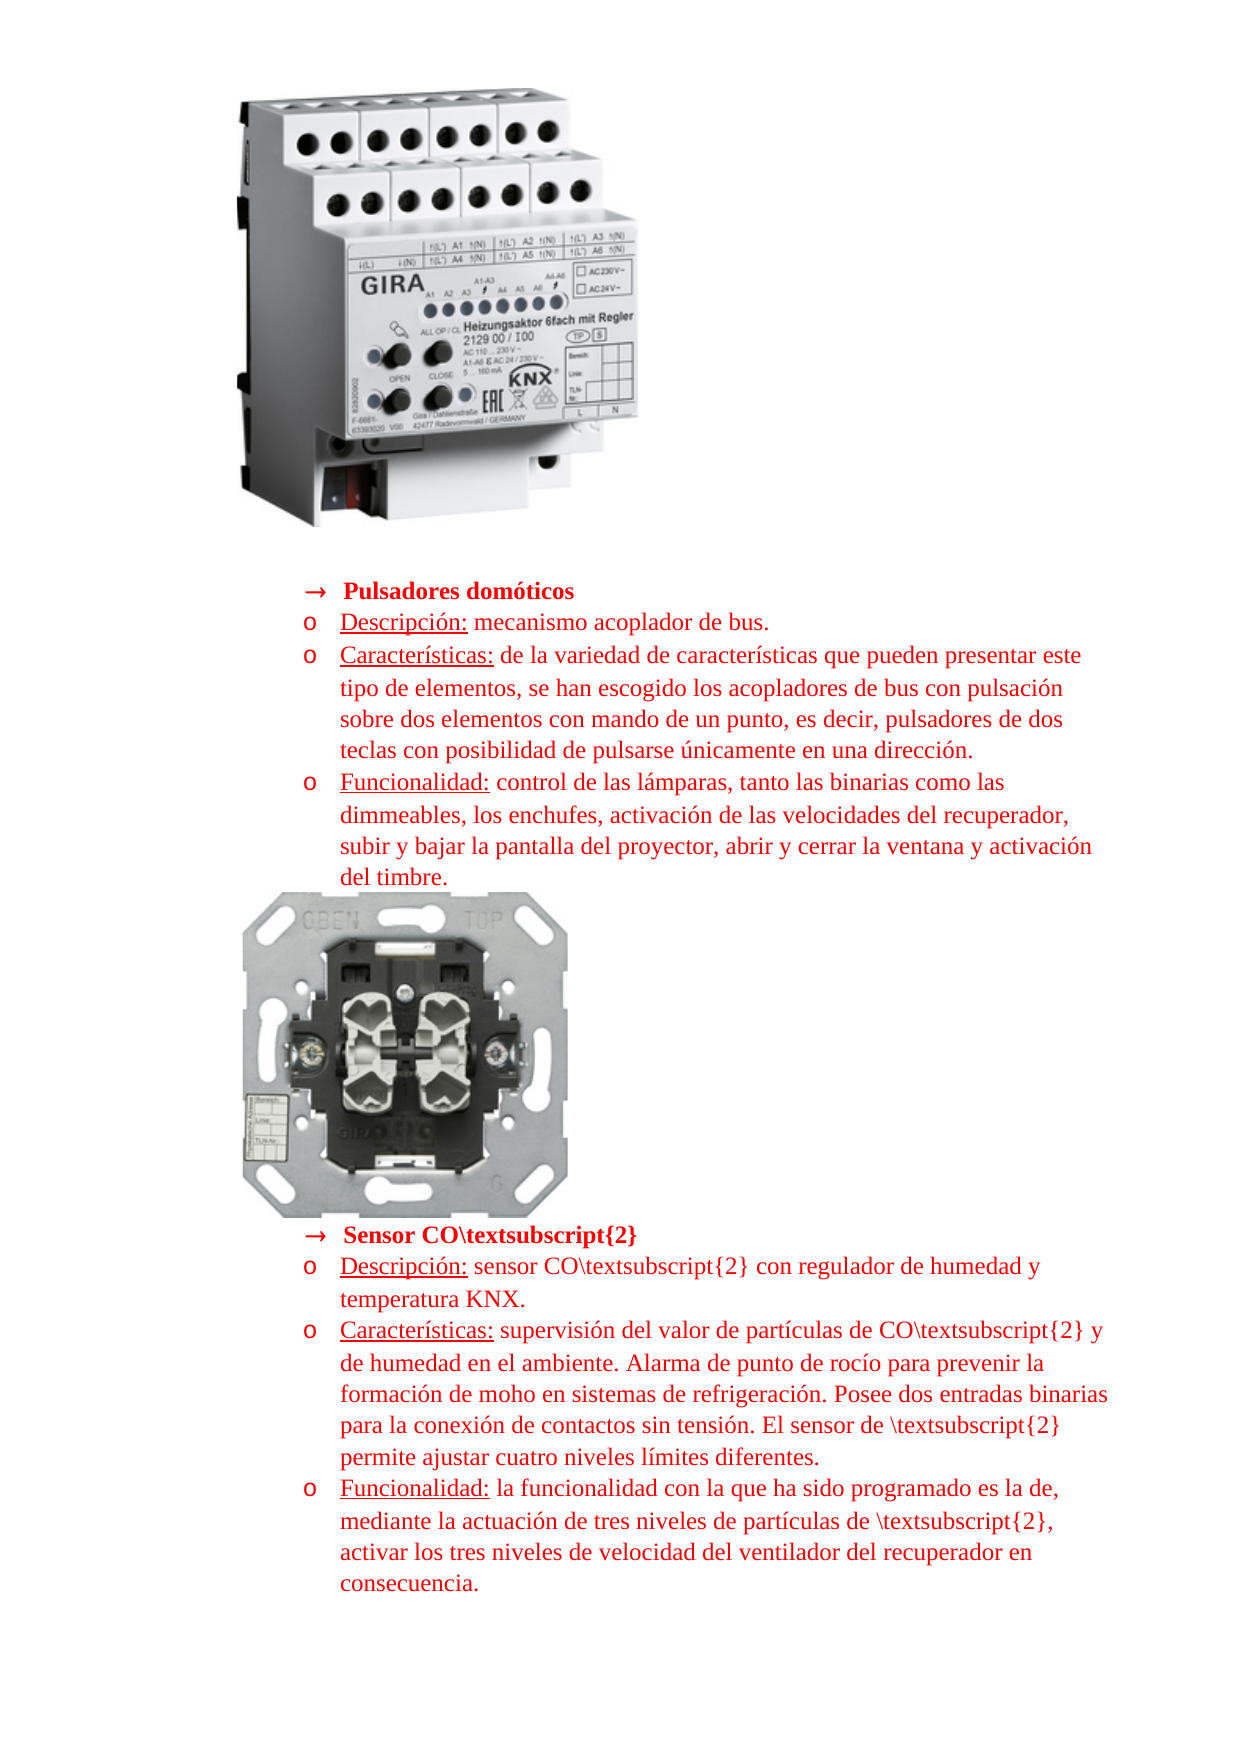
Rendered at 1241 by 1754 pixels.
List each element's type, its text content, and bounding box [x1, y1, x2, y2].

list Descripción: mecanismo acoplador de bus. [302, 607, 1122, 638]
picture [236, 88, 639, 527]
picture [242, 892, 568, 1218]
list Características: supervisión del valor de partículas de CO\textsubscript{2} y de humedad en el ambiente. Alarma de punto de rocío para prevenir la formación de moho en sistemas de refrigeración. Posee dos entradas binarias para la conexión de contactos sin tensión. El sensor de \textsubscript{2} permite ajustar cuatro niveles límites diferentes. [302, 1315, 1122, 1470]
list Características: de la variedad de características que pueden presentar este tipo de elementos, se han escogido los acopladores de bus con pulsación sobre dos elementos con mando de un punto, es decir, pulsadores de dos teclas con posibilidad de pulsarse únicamente en una dirección. [302, 640, 1122, 764]
list Funcionalidad: la funcionalidad con la que ha sido programado es la de, mediante la actuación de tres niveles de partículas de \textsubscript{2}, activar los tres niveles de velocidad del ventilador del recuperador en consecuencia. [302, 1473, 1122, 1597]
list Pulsadores domóticos [306, 576, 1122, 605]
list Sensor CO\textsubscript{2} [306, 1220, 1122, 1249]
list Descripción: sensor CO\textsubscript{2} con regulador de humedad y temperatura KNX. [302, 1251, 1122, 1313]
list Funcionalidad: control de las lámparas, tanto las binarias como las dimmeables, los enchufes, activación de las velocidades del recuperador, subir y bajar la pantalla del proyector, abrir y cerrar la ventana y activación del timbre. [302, 767, 1122, 891]
